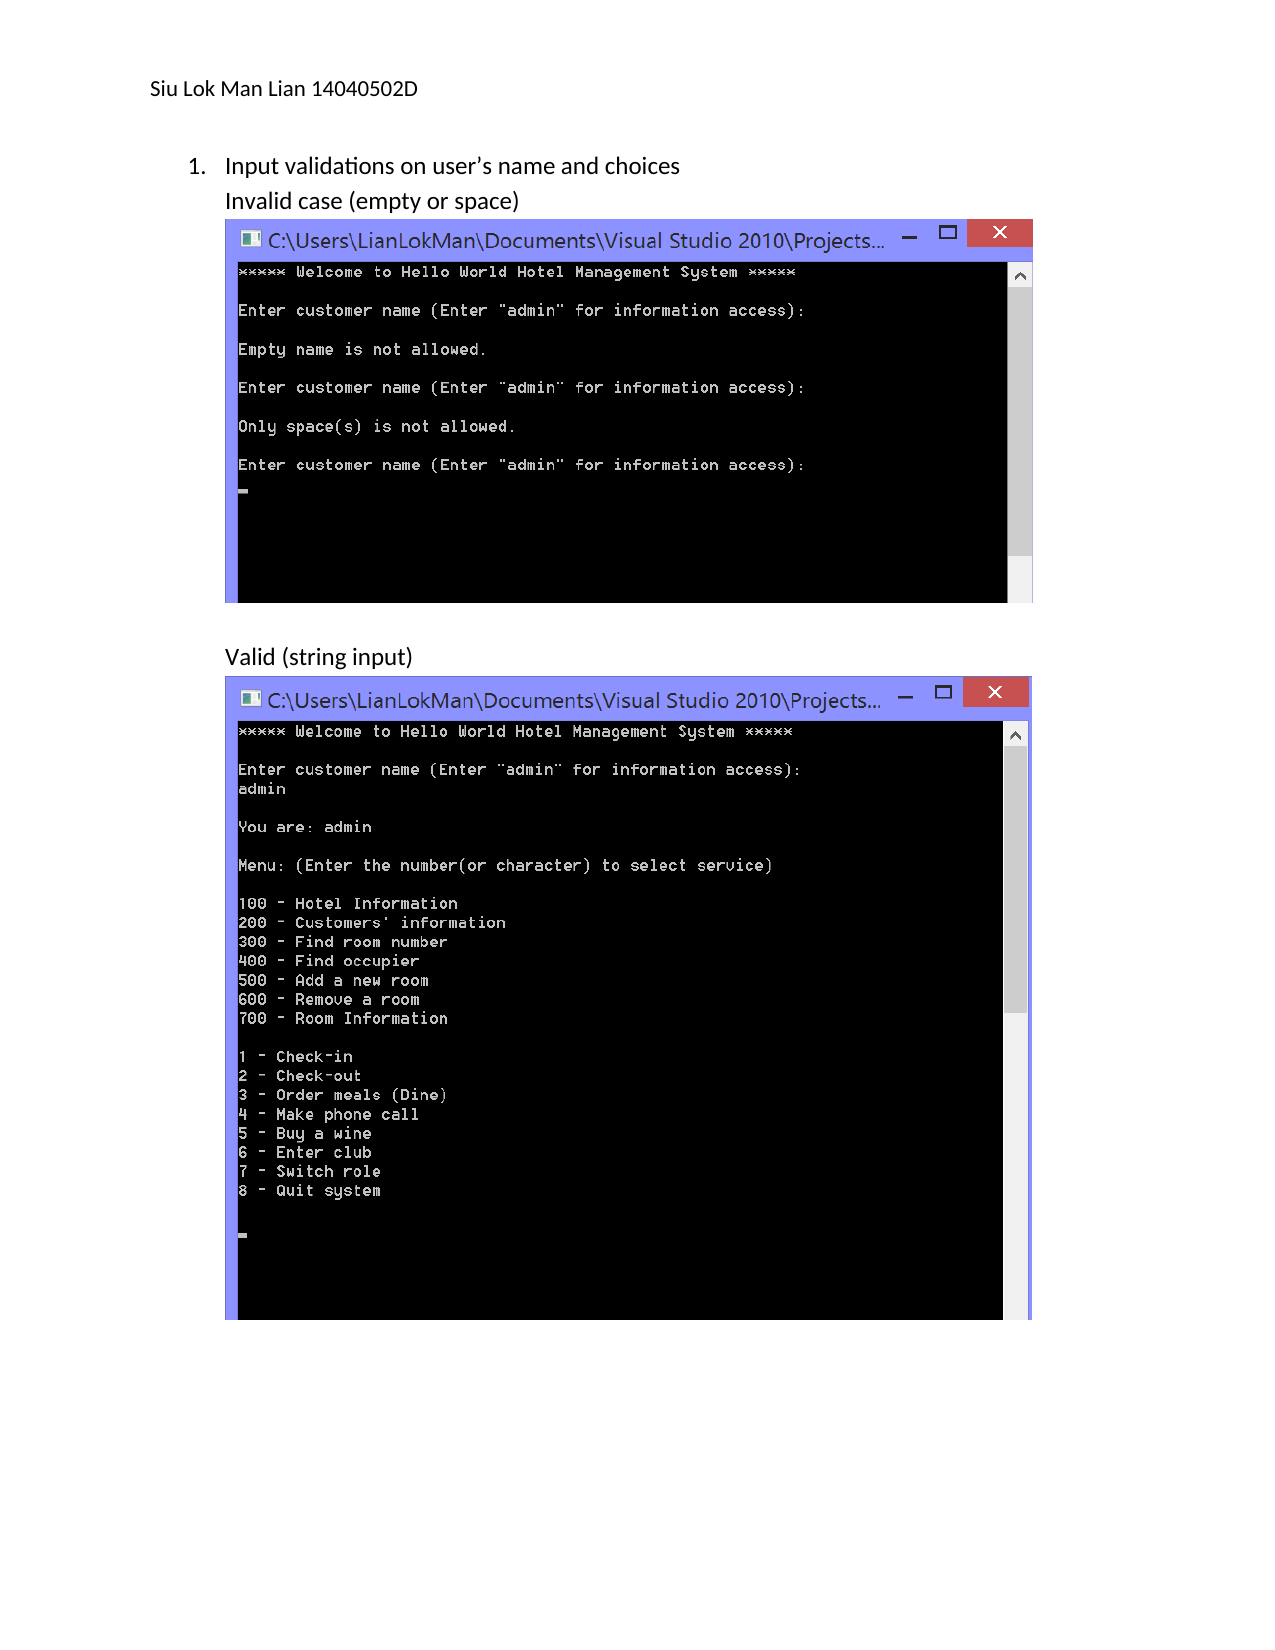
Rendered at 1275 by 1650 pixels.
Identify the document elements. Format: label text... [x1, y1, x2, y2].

list Valid (string input) [225, 641, 1125, 672]
picture [225, 219, 1033, 603]
list Input validations on user’s name and choices [187, 150, 1125, 181]
picture [225, 676, 1032, 1320]
list Invalid case (empty or space) [225, 185, 1125, 216]
